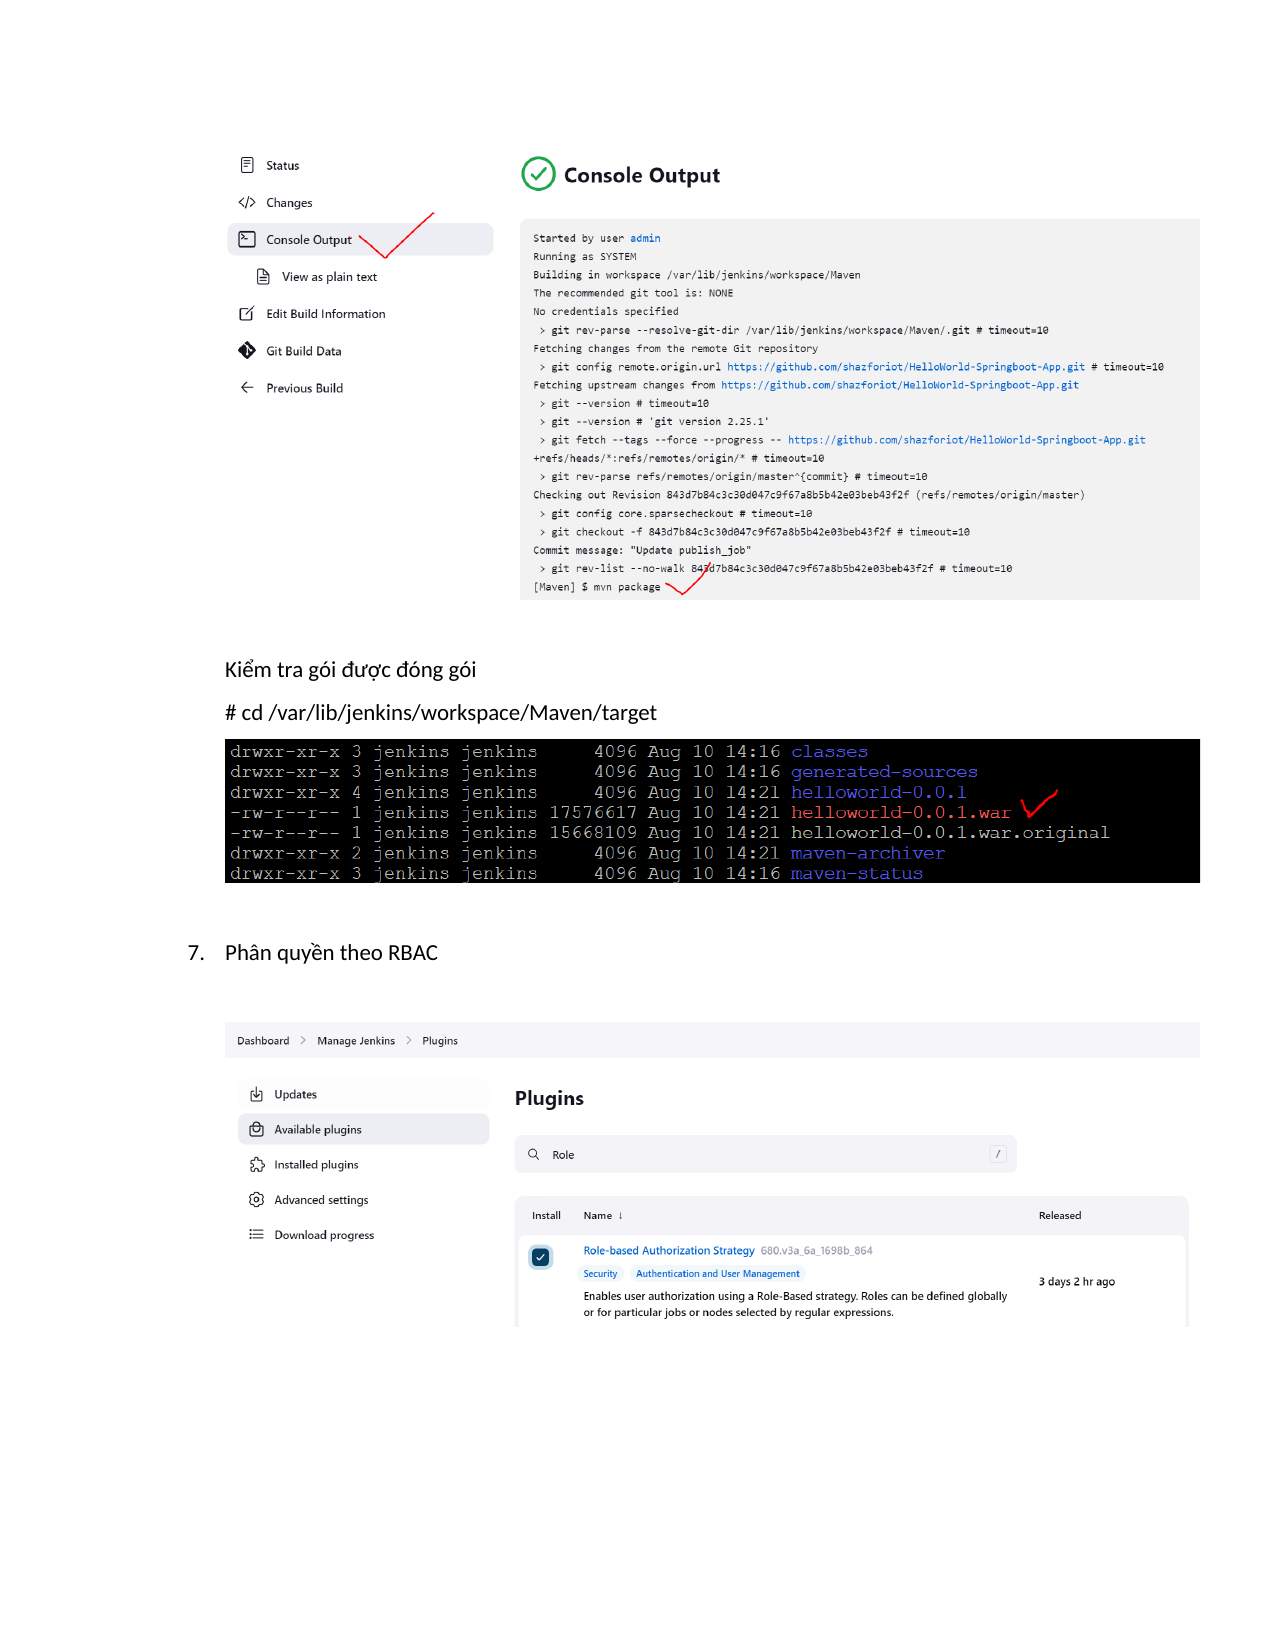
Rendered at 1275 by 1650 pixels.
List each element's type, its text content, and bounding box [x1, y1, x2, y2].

list Phân quyền theo RBAC [187, 938, 1125, 966]
list # cd /var/lib/jenkins/workspace/Maven/target [225, 698, 1125, 726]
picture [225, 739, 1200, 883]
picture [225, 1022, 1200, 1327]
list Kiểm tra gói được đóng gói [225, 656, 1125, 684]
picture [225, 150, 1200, 600]
